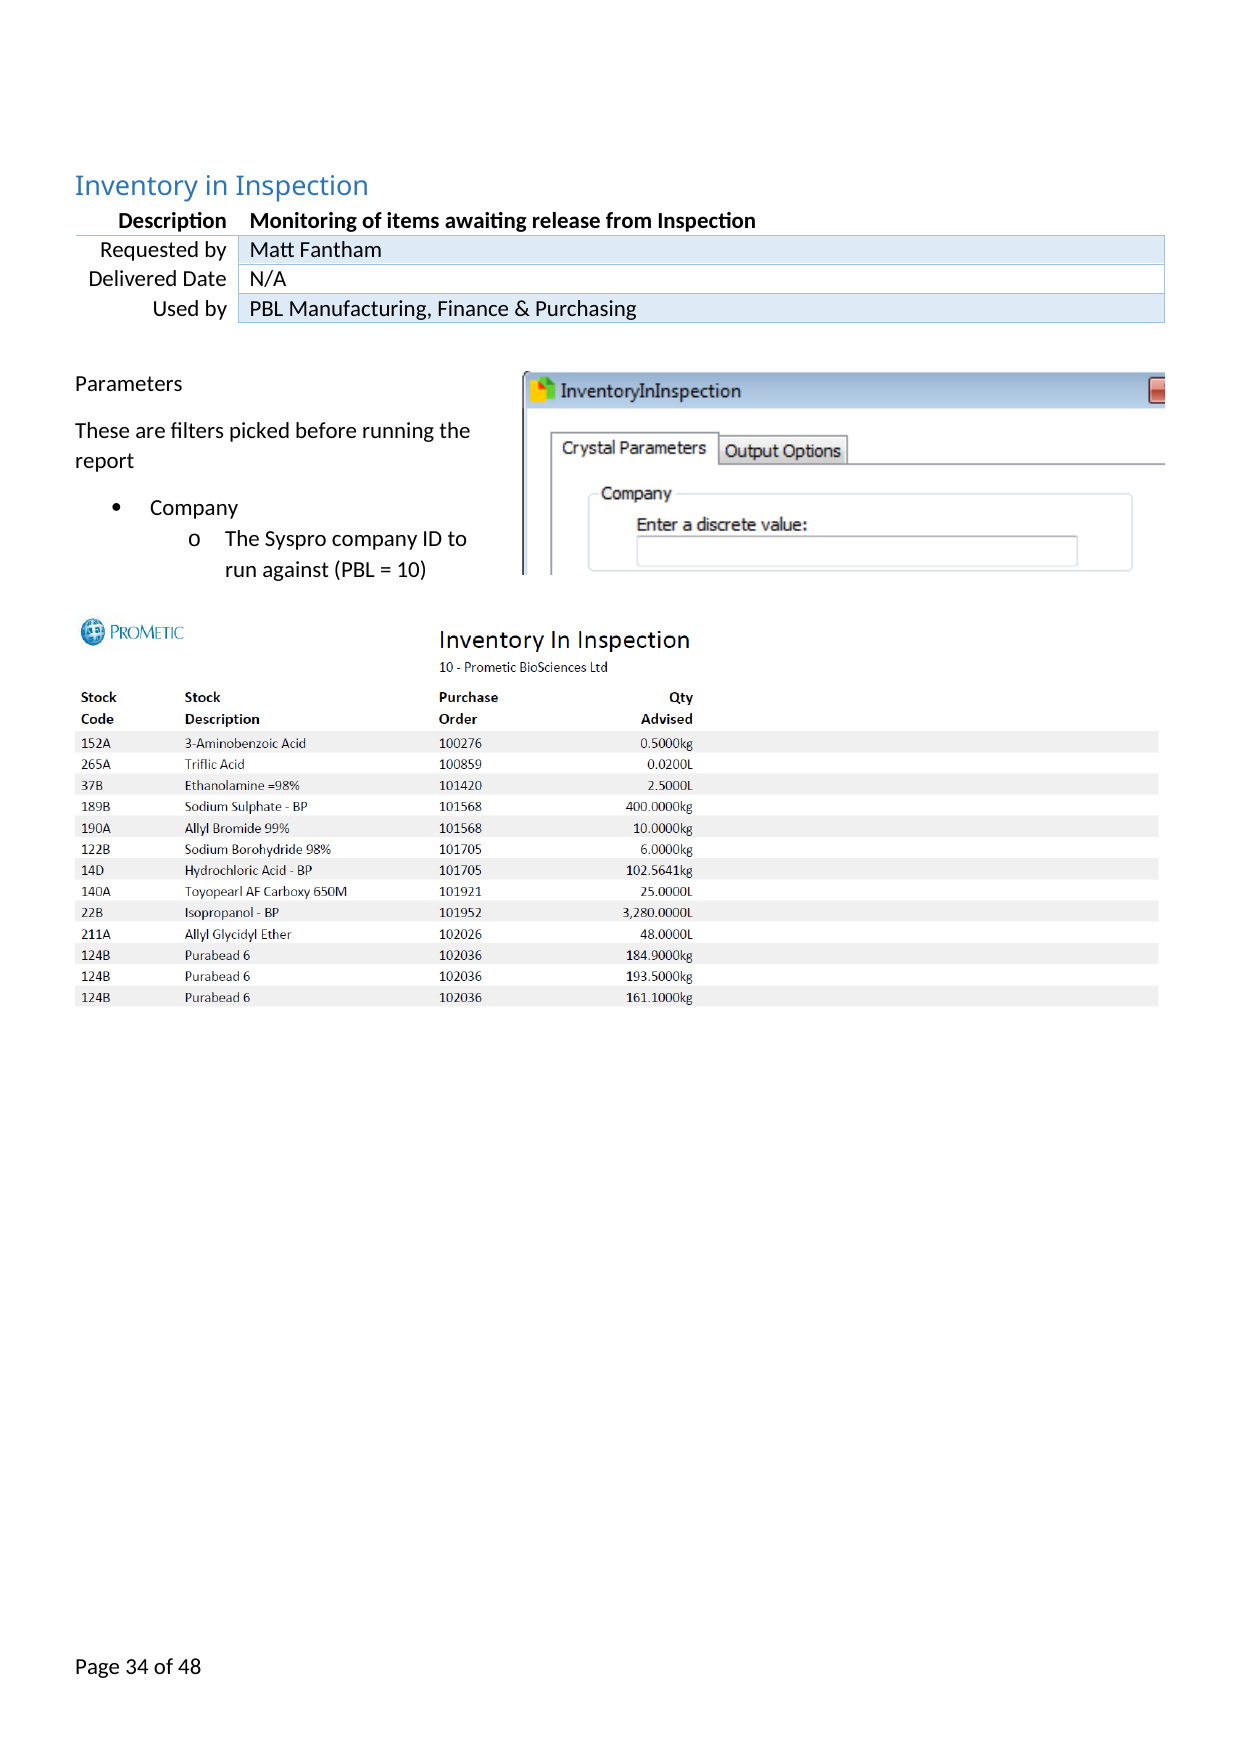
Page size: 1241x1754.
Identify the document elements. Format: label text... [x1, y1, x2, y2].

table_cell Requested by [76, 236, 238, 263]
text Parameters [75, 369, 1165, 398]
picture [521, 371, 1166, 575]
text These are filters picked before running the report [75, 416, 521, 475]
table_cell Delivered Date [76, 264, 238, 293]
list Company [112, 493, 521, 522]
picture [75, 602, 1166, 1009]
subtitle Inventory in Inspection [75, 167, 1165, 203]
table_cell N/A [239, 265, 1164, 293]
table_cell PBL Manufacturing, Finance & Purchasing [239, 294, 1164, 322]
table_cell Used by [76, 293, 238, 322]
table_header Description [76, 206, 238, 234]
table_cell Matt Fantham [239, 236, 1164, 263]
list The Syspro company ID to run against (PBL = 10) [187, 524, 1165, 583]
table_header Monitoring of items awaiting release from Inspection [238, 206, 1165, 234]
